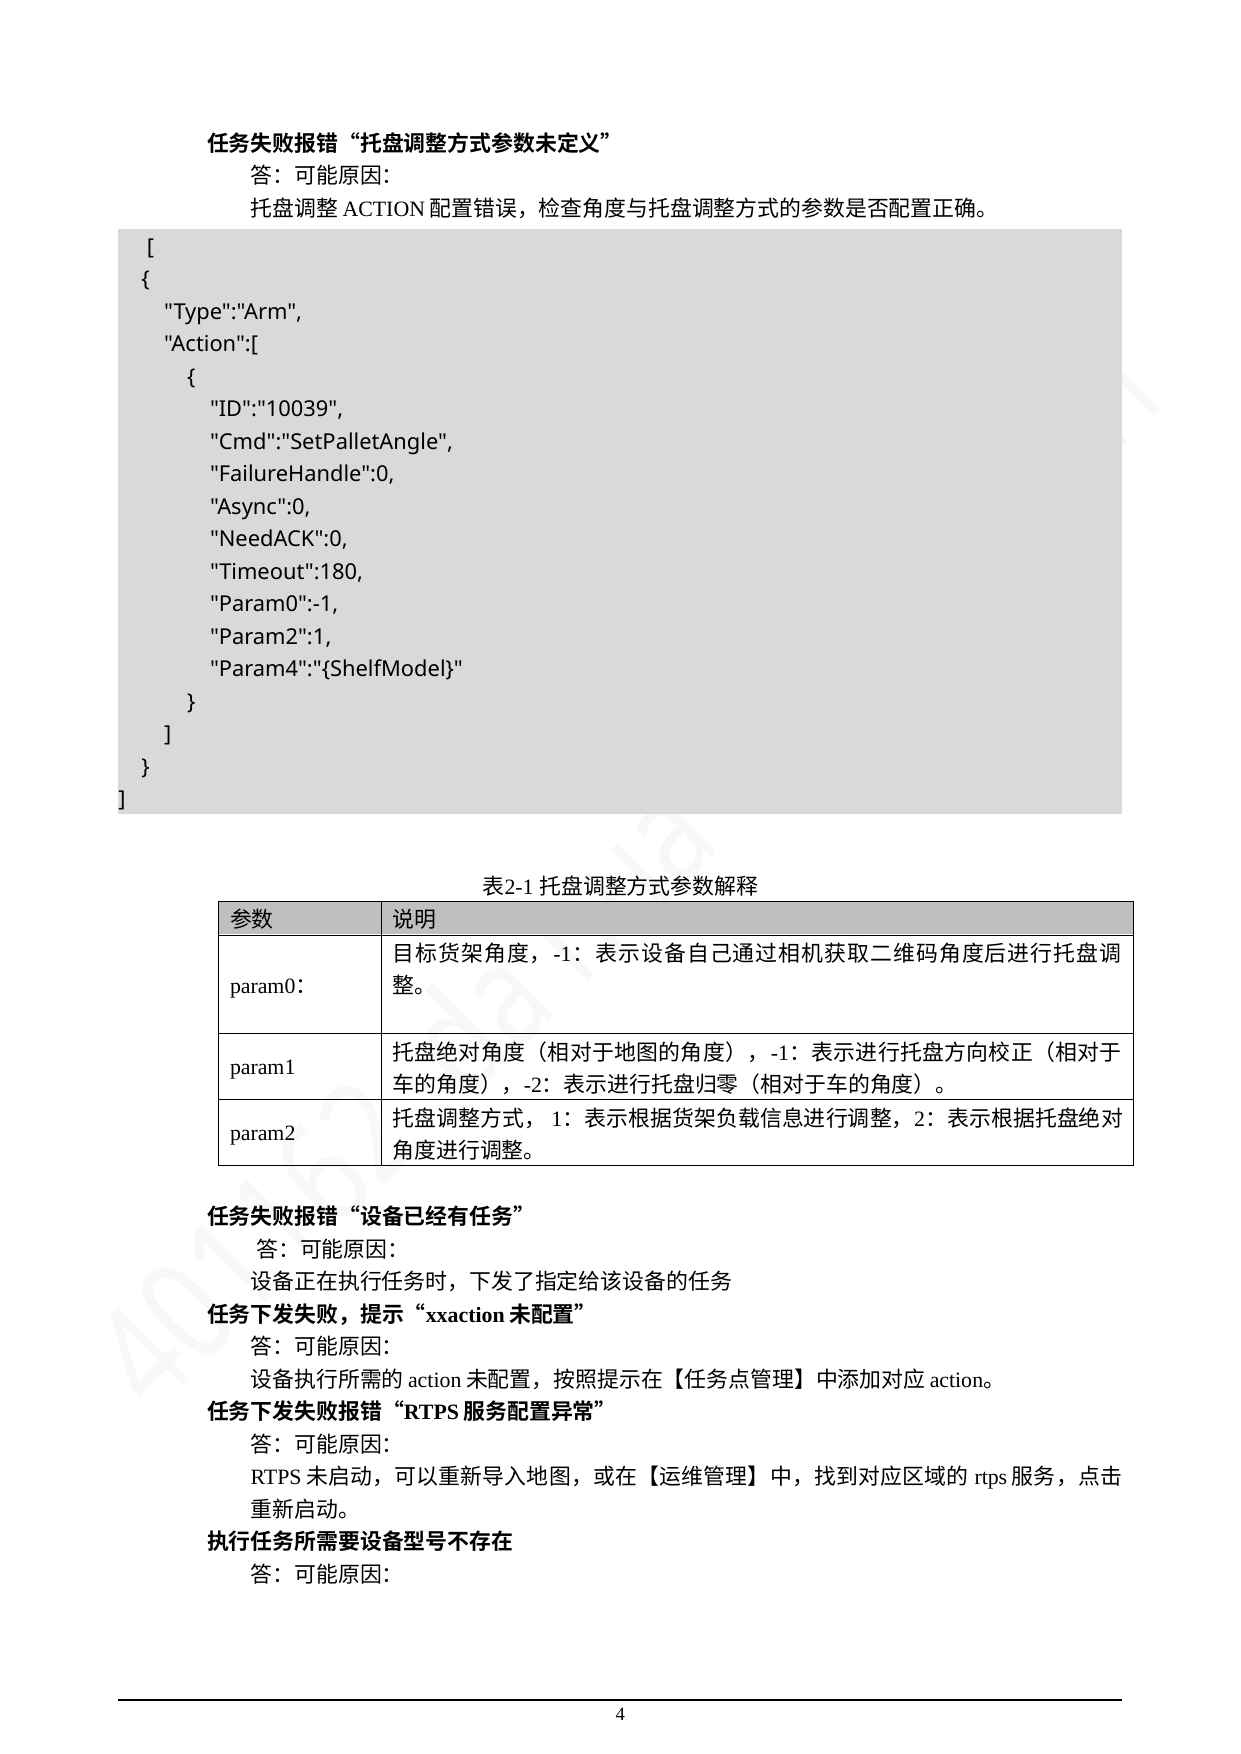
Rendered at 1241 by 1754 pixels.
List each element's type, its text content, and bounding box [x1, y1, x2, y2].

table_cell param0： [219, 936, 381, 1033]
text RTPS未启动，可以重新导入地图，或在【运维管理】中，找到对应区域的rtps服务，点击重新启动。 [250, 1459, 1122, 1524]
text 答：可能原因： [250, 1231, 1122, 1264]
table_header 说明 [382, 902, 1133, 934]
text 答：可能原因： [250, 1556, 1122, 1589]
text 托盘调整ACTION配置错误，检查角度与托盘调整方式的参数是否配置正确。 [250, 191, 1122, 223]
text 执行任务所需要设备型号不存在 [207, 1524, 1122, 1556]
table_header 参数 [219, 902, 381, 934]
table_cell param2 [219, 1100, 381, 1165]
table_cell 目标货架角度，-1：表示设备自己通过相机获取二维码角度后进行托盘调整。 [382, 936, 1133, 1033]
text 答：可能原因： [250, 1426, 1122, 1459]
text 答：可能原因： [250, 158, 1122, 191]
text [ { "Type":"Arm", "Action":[ { "ID":"10039", "Cmd":"SetPalletAngle", "FailureHandle":0, "Async":0, "NeedACK":0, "Timeout":180, "Param0":-1, "Param2":1, "Param4":"{ShelfModel}" } ] } ] [118, 229, 1122, 814]
text 设备正在执行任务时，下发了指定给该设备的任务 [250, 1264, 1122, 1296]
text 答：可能原因： [250, 1329, 1122, 1361]
text 任务下发失败报错“RTPS服务配置异常” [207, 1394, 1122, 1426]
text 任务失败报错“托盘调整方式参数未定义” [207, 126, 1122, 158]
text 设备执行所需的action未配置，按照提示在【任务点管理】中添加对应action。 [250, 1361, 1122, 1394]
table_cell param1 [219, 1034, 381, 1099]
table_cell 托盘绝对角度（相对于地图的角度），-1：表示进行托盘方向校正（相对于车的角度），-2：表示进行托盘归零（相对于车的角度）。 [382, 1034, 1133, 1099]
text 托盘调整方式参数解释 [118, 868, 1122, 901]
text 任务失败报错“设备已经有任务” [207, 1199, 1122, 1231]
table_cell 托盘调整方式， 1：表示根据货架负载信息进行调整，2：表示根据托盘绝对角度进行调整。 [382, 1100, 1133, 1165]
text 任务下发失败，提示“xxaction未配置” [207, 1296, 1122, 1329]
